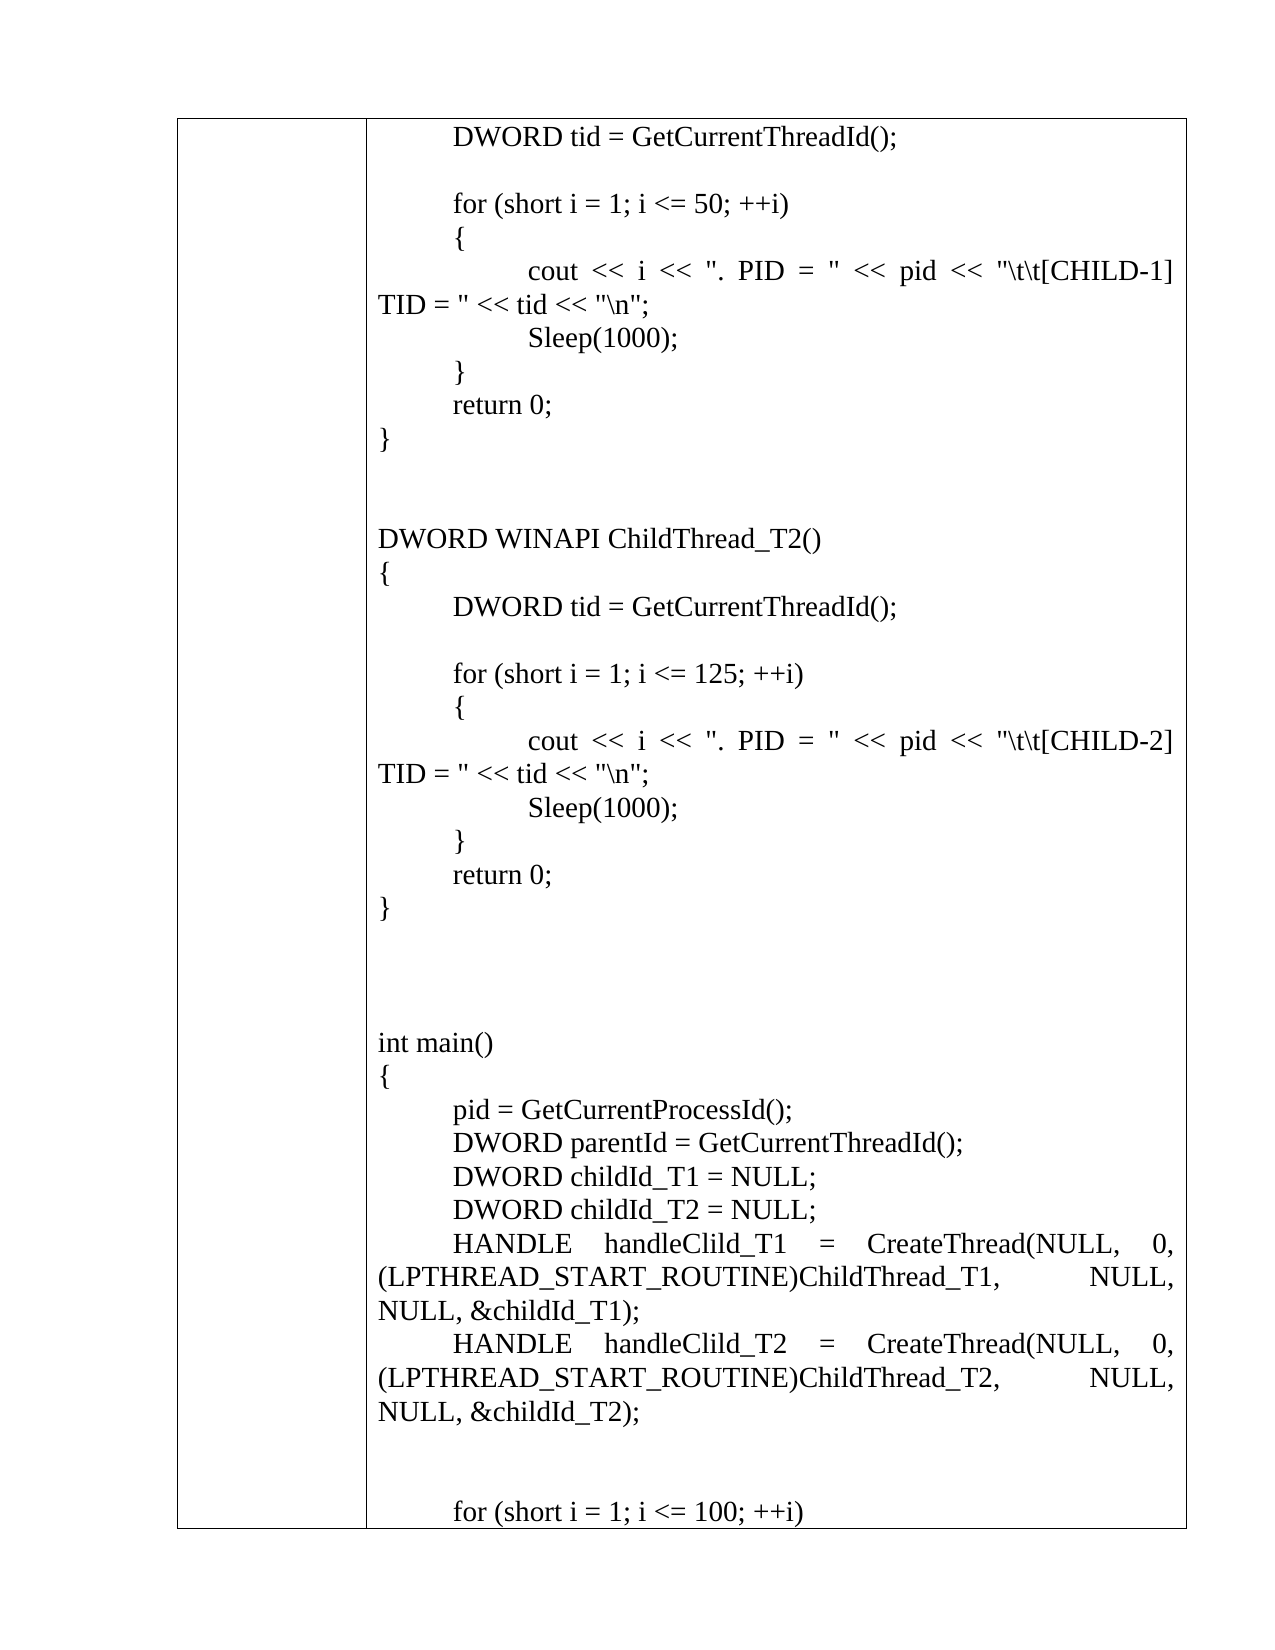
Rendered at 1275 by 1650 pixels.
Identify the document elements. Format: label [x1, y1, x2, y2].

table_header [367, 119, 1186, 1528]
table_header [178, 119, 366, 1528]
